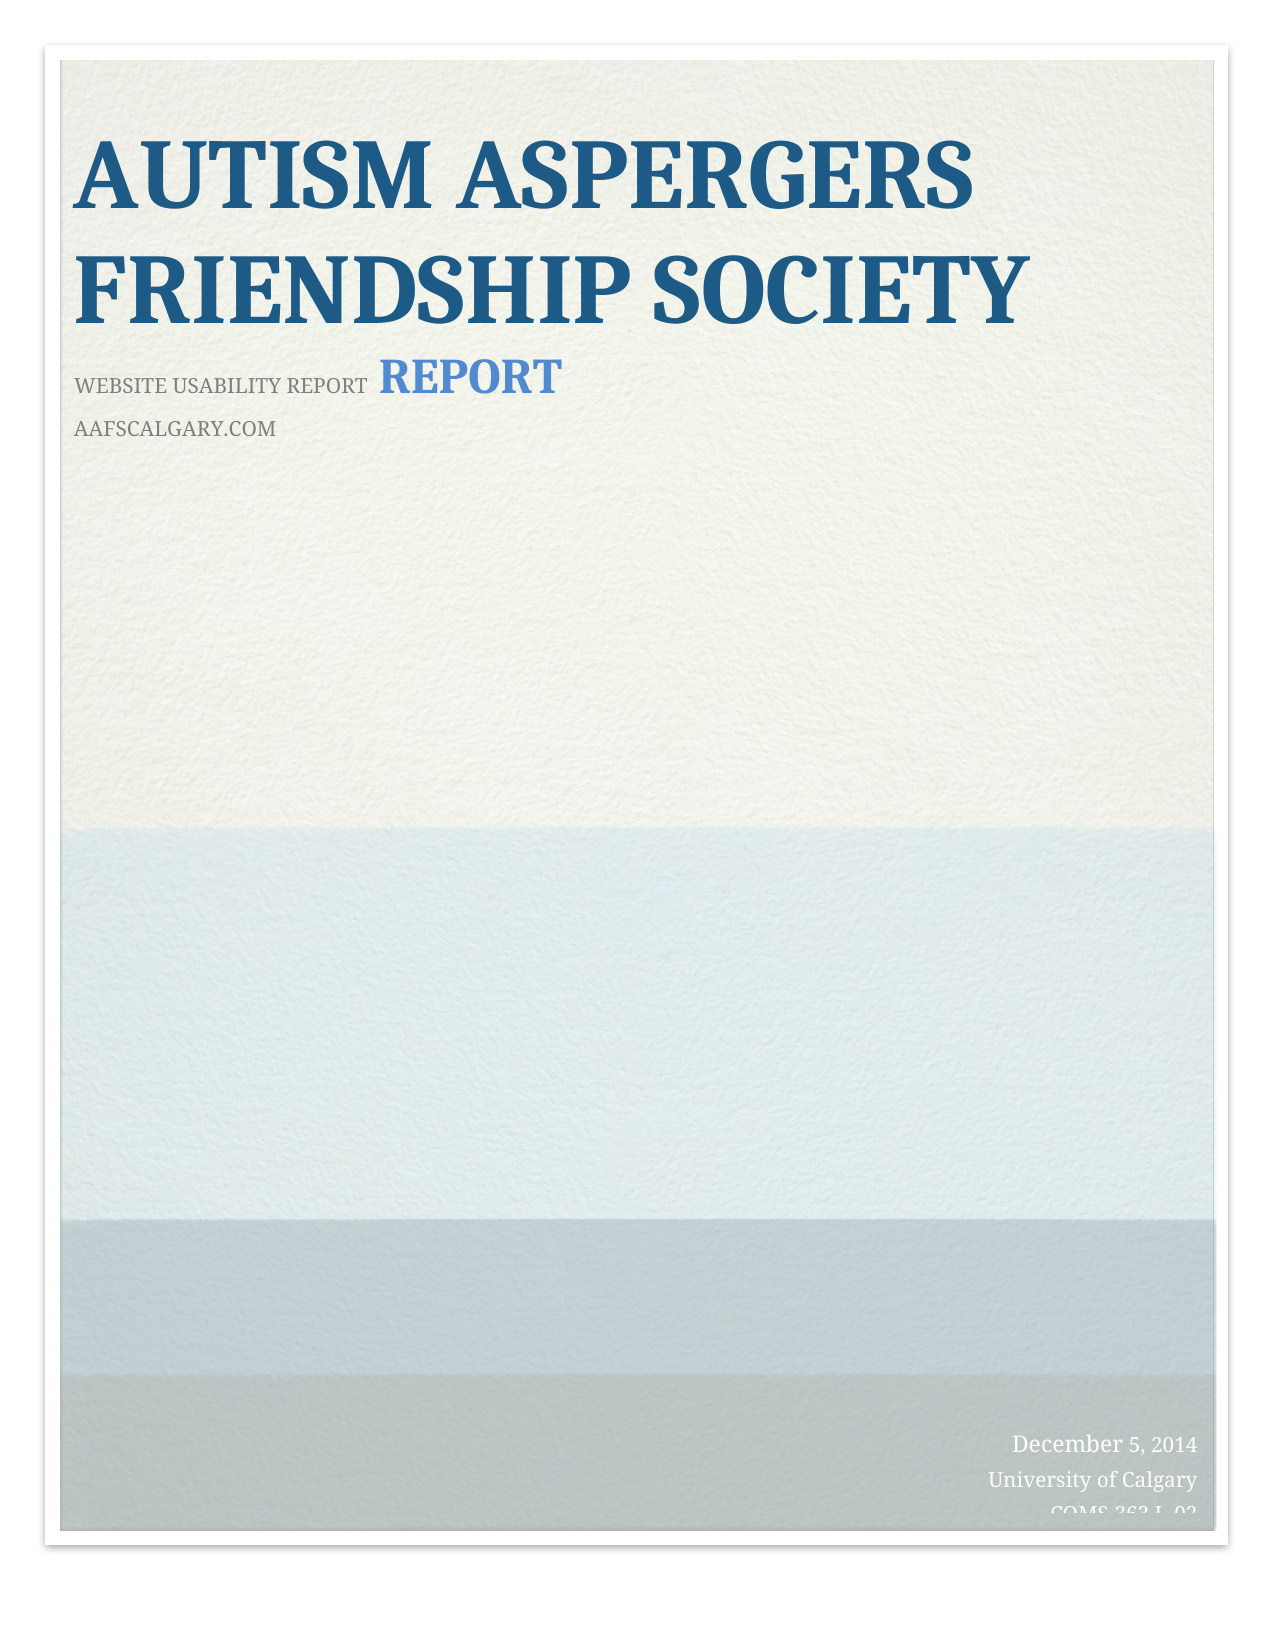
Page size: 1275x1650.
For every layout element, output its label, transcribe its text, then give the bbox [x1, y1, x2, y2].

text REPORT [74, 348, 1232, 406]
picture [60, 60, 1217, 1531]
